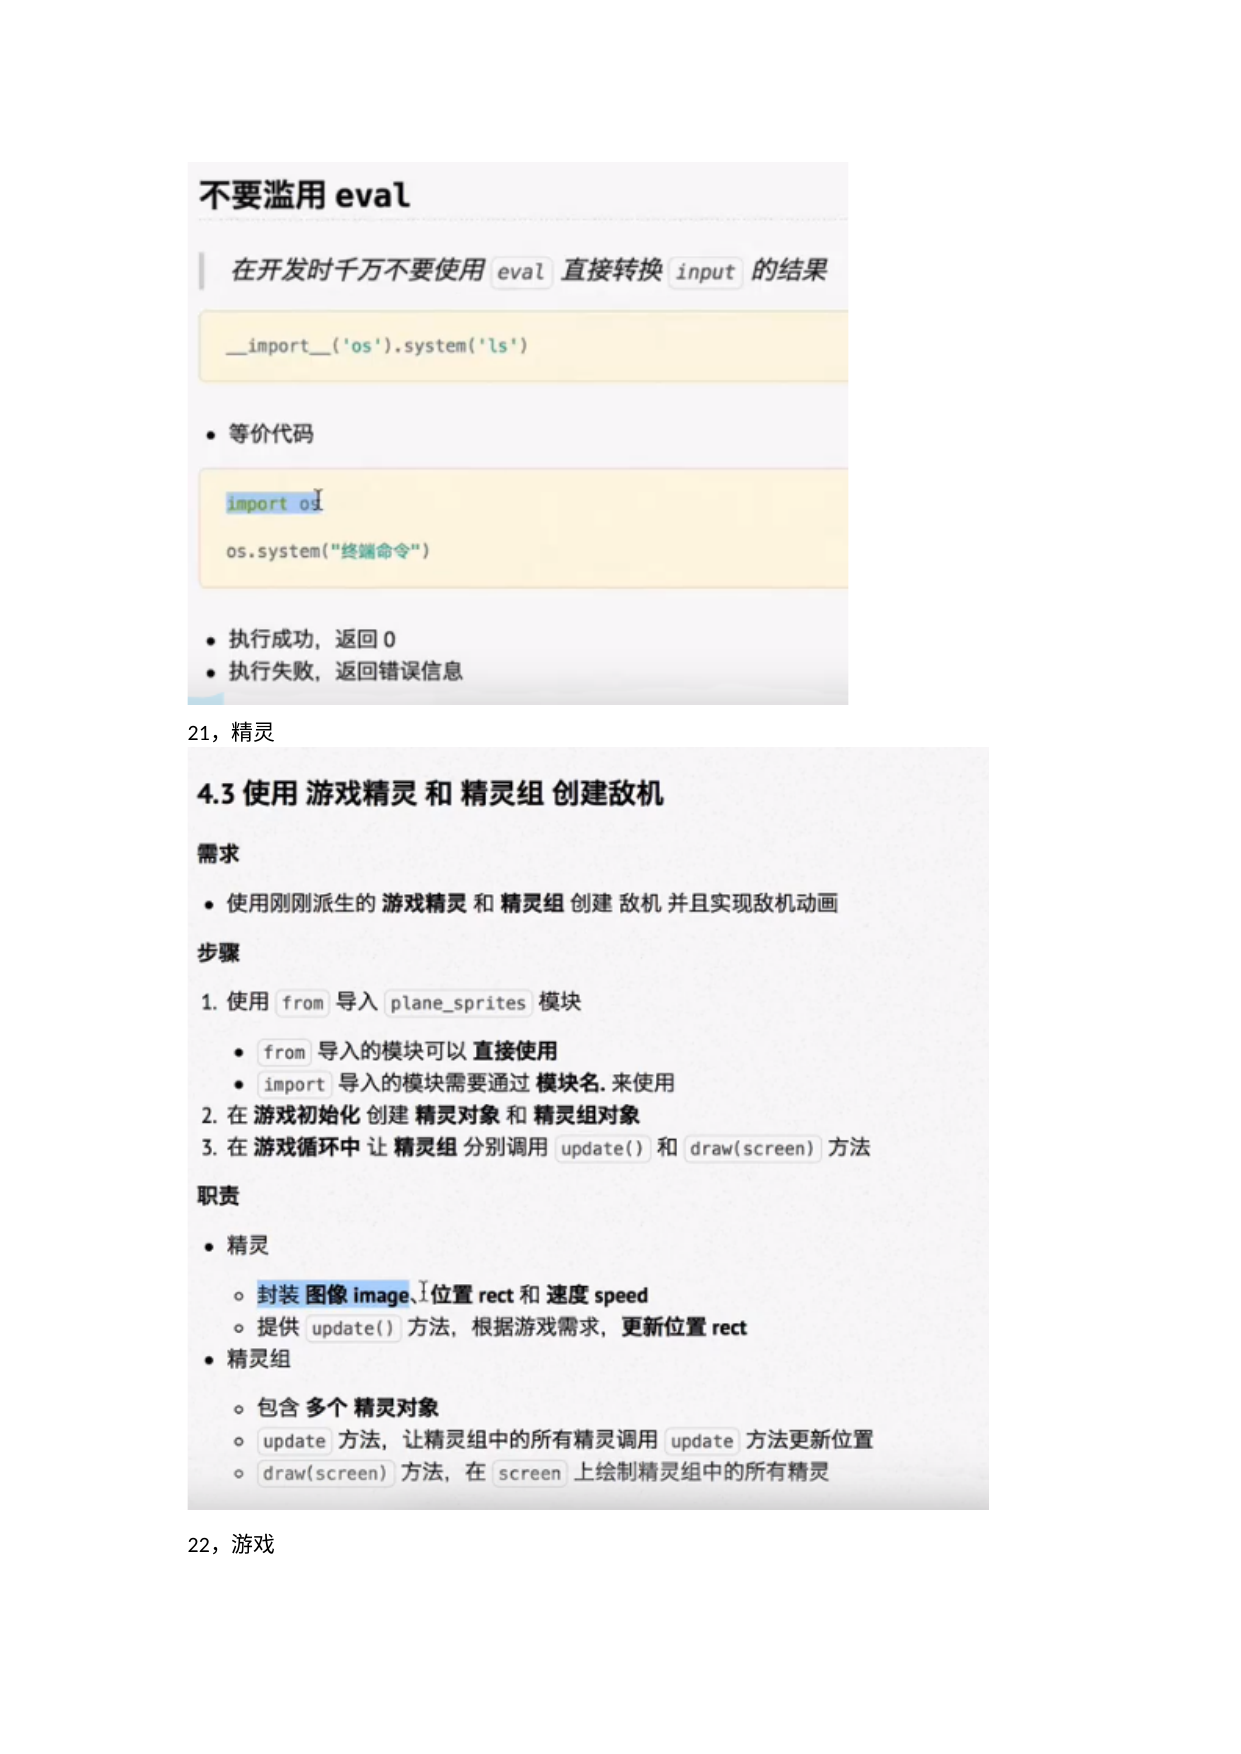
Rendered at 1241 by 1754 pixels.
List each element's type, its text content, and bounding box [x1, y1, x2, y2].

picture [187, 747, 989, 1510]
picture [187, 162, 849, 705]
list 游戏 [187, 1527, 1053, 1559]
list 精灵 [187, 714, 1053, 747]
